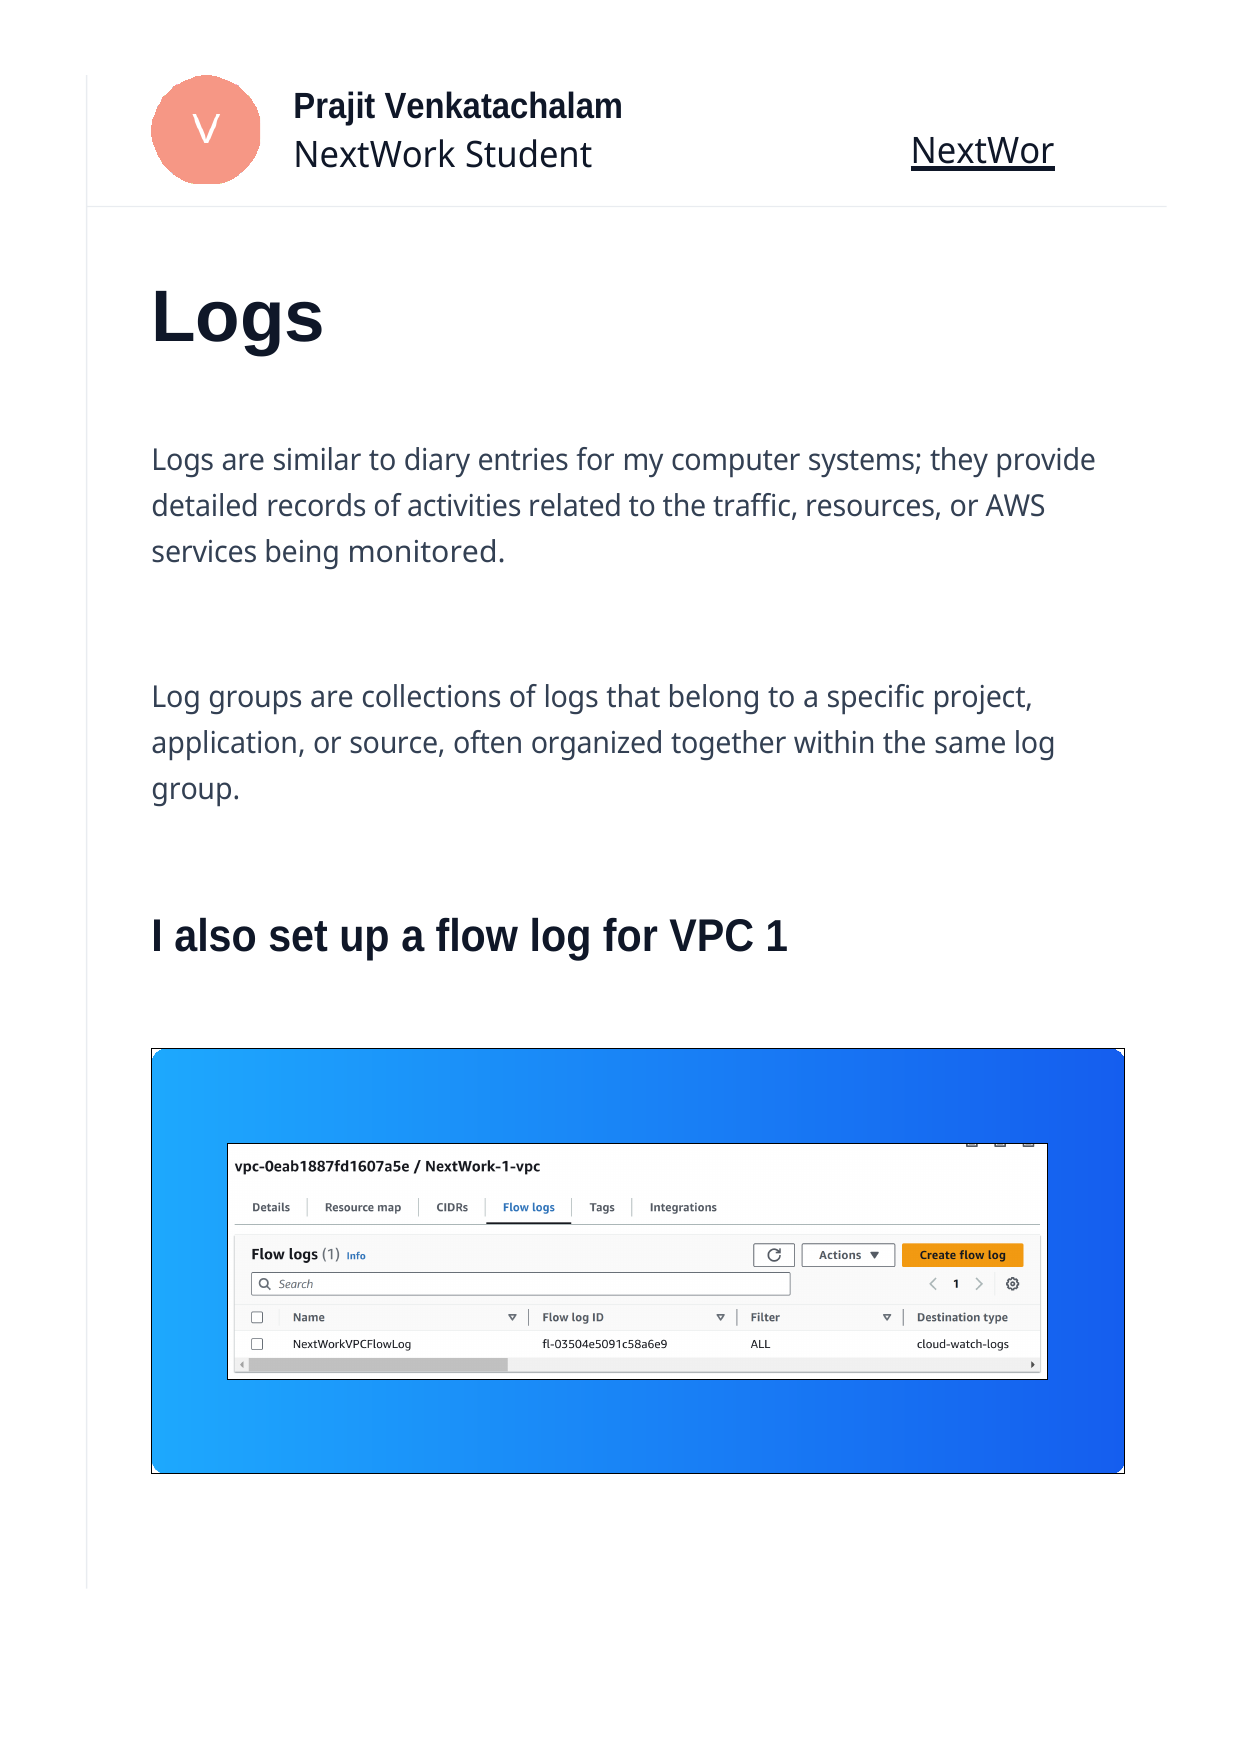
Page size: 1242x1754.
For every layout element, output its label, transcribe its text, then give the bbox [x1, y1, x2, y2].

text Log groups are collections of logs that belong to a specific project, application, or source, often organized together within the same log group. [151, 676, 1129, 808]
text Logs are similar to diary entries for my computer systems; they provide detailed records of activities related to the traffic, resources, or AWS services being monitored. [151, 438, 1135, 571]
picture [151, 75, 261, 184]
picture [152, 1049, 1124, 1473]
text I also set up a flow log for VPC 1 [151, 908, 1135, 961]
subtitle Logs [151, 273, 1135, 357]
